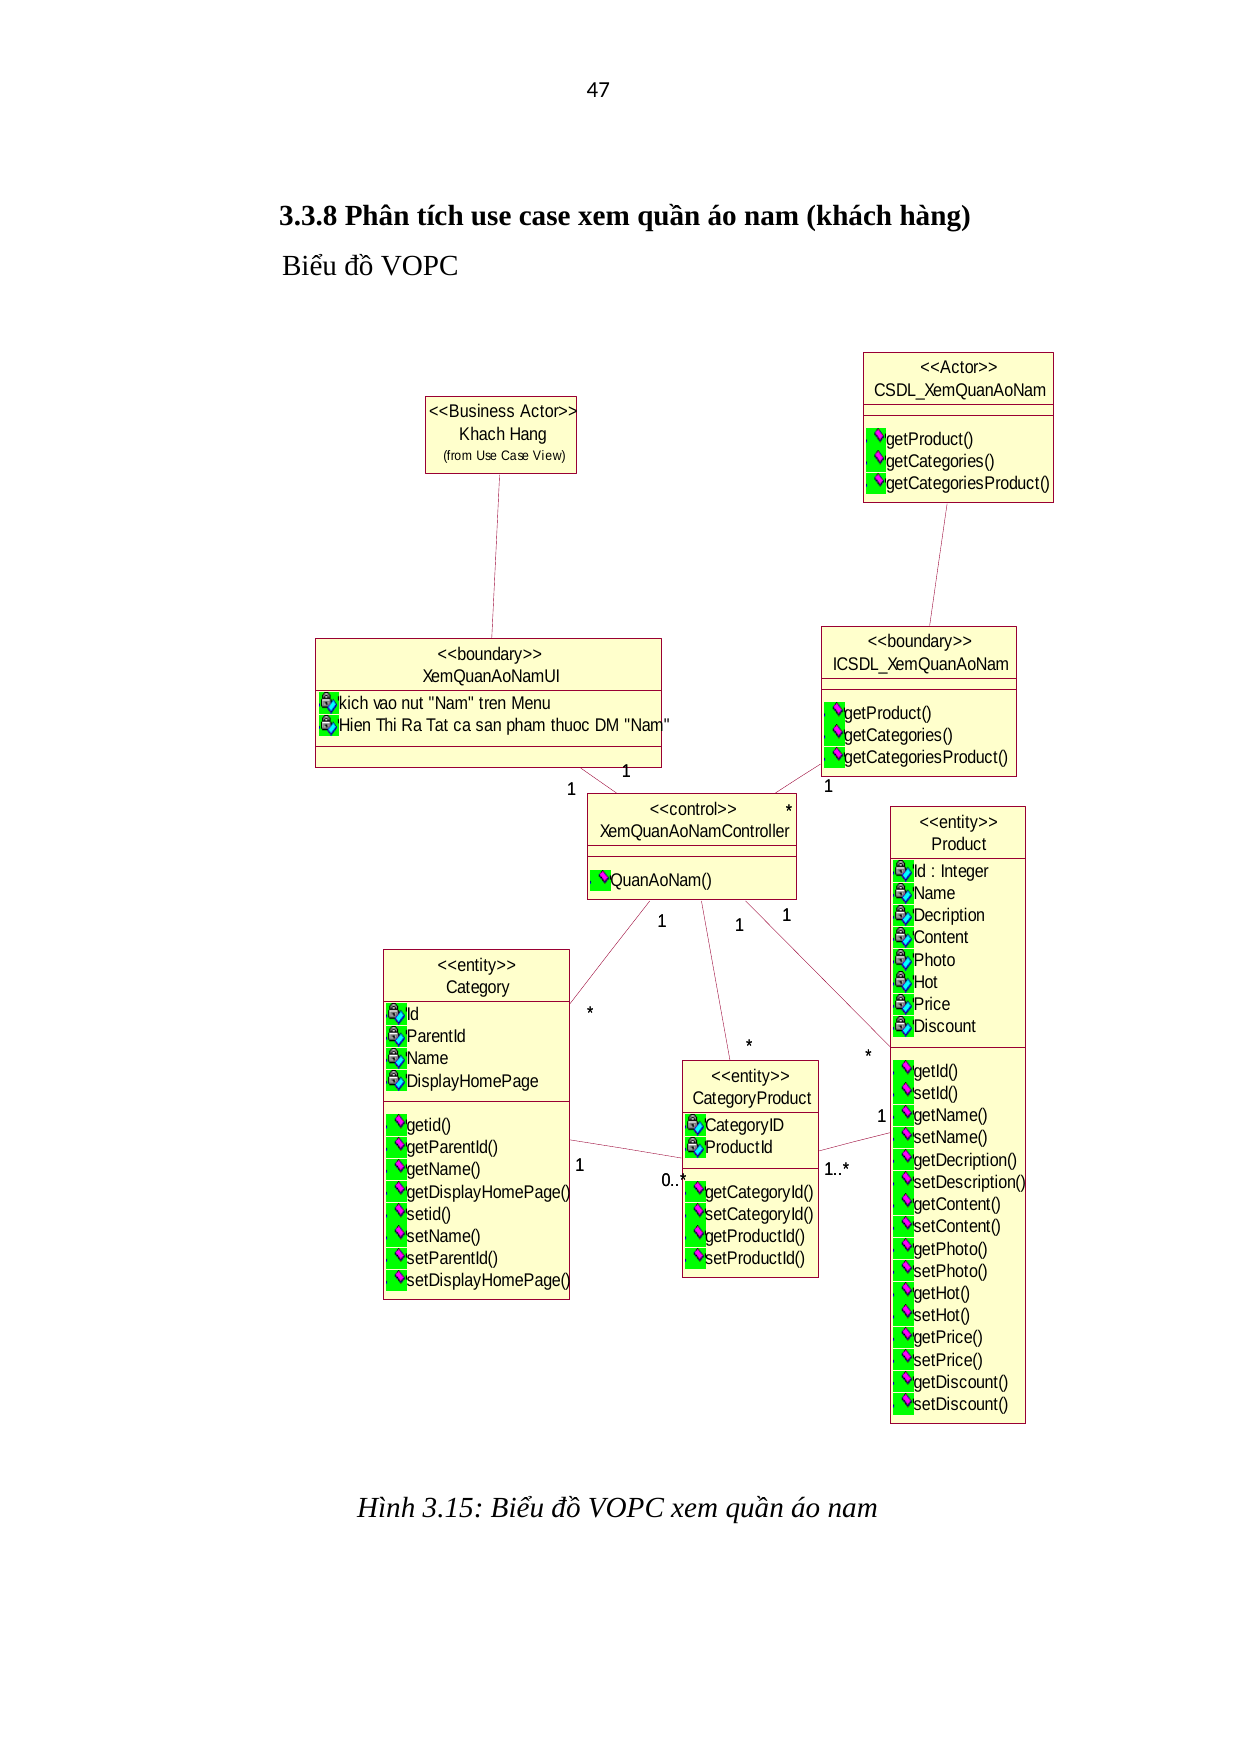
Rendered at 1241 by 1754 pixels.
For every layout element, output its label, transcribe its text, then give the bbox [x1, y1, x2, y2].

text 3.3.8 Phân tích use case xem quần áo nam (khách hàng) [207, 198, 1122, 232]
text Biểu đồ VOPC [207, 248, 1122, 282]
text Hình 3.15: Biểu đồ VOPC xem quần áo nam [282, 1491, 1122, 1524]
